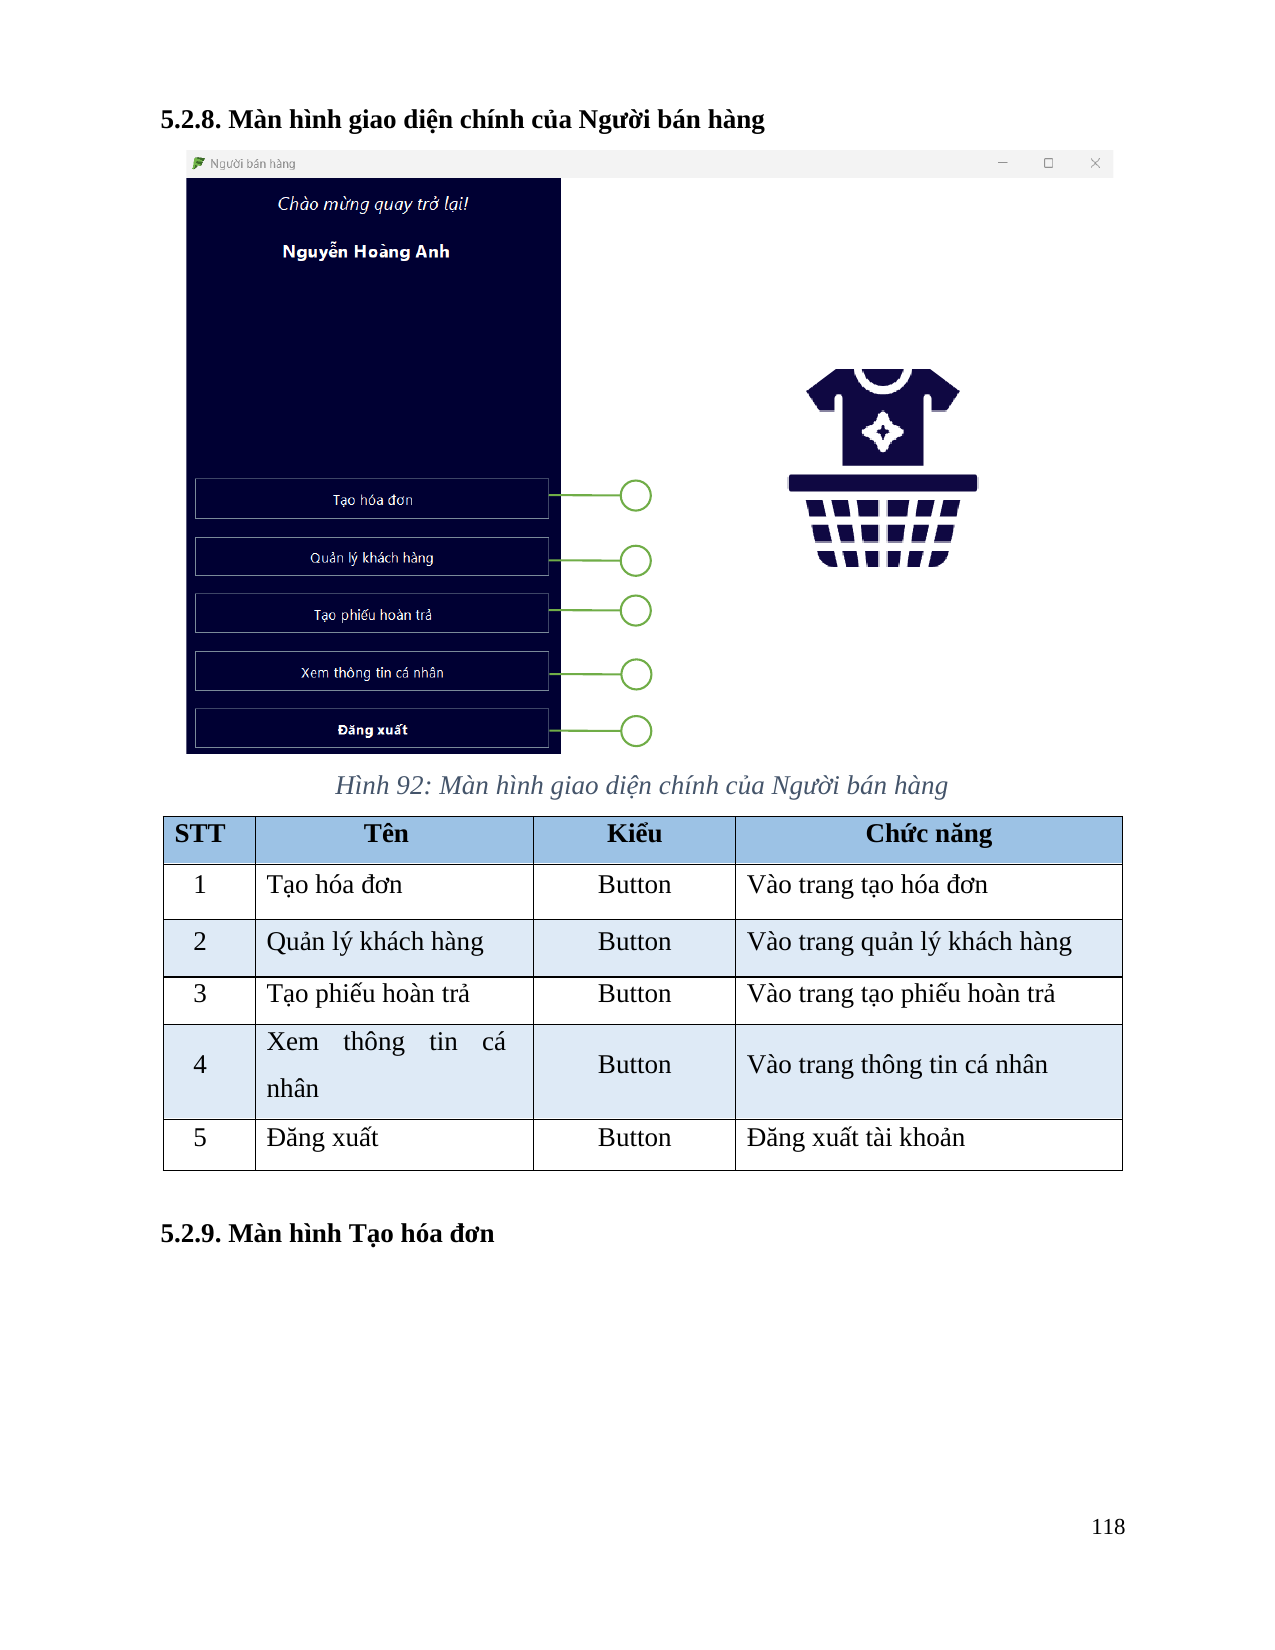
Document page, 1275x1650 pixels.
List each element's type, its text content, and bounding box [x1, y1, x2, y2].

table_cell Button [534, 1025, 735, 1118]
table_cell Đăng xuất [256, 1120, 533, 1169]
table_cell 5 [164, 1120, 255, 1169]
table_cell Xem thông tin cá nhân [256, 1025, 533, 1118]
table_cell 1 [164, 865, 255, 919]
subtitle 5.2.8. Màn hình giao diện chính của Người bán hàng [160, 103, 1125, 134]
table_cell Đăng xuất tài khoản [736, 1120, 1122, 1169]
table_header Chức năng [736, 817, 1122, 863]
table_cell Button [534, 1120, 735, 1169]
table_cell Button [534, 865, 735, 919]
table_cell Vào trang thông tin cá nhân [736, 1025, 1122, 1118]
table_cell Tạo phiếu hoàn trả [256, 978, 533, 1024]
table_cell Vào trang tạo phiếu hoàn trả [736, 978, 1122, 1024]
table_cell 2 [164, 920, 255, 976]
table_cell Tạo hóa đơn [256, 865, 533, 919]
table_header Tên [256, 817, 533, 863]
picture [186, 150, 1114, 754]
table_cell 4 [164, 1025, 255, 1118]
table_cell Vào trang tạo hóa đơn [736, 865, 1122, 919]
table_cell Button [534, 978, 735, 1024]
subtitle 5.2.9. Màn hình Tạo hóa đơn [160, 1217, 1125, 1248]
table_cell Vào trang quản lý khách hàng [736, 920, 1122, 976]
table_header Kiểu [534, 817, 735, 863]
table_cell 3 [164, 978, 255, 1024]
table_header STT [164, 817, 255, 863]
table_cell Button [534, 920, 735, 976]
table_cell Quản lý khách hàng [256, 920, 533, 976]
